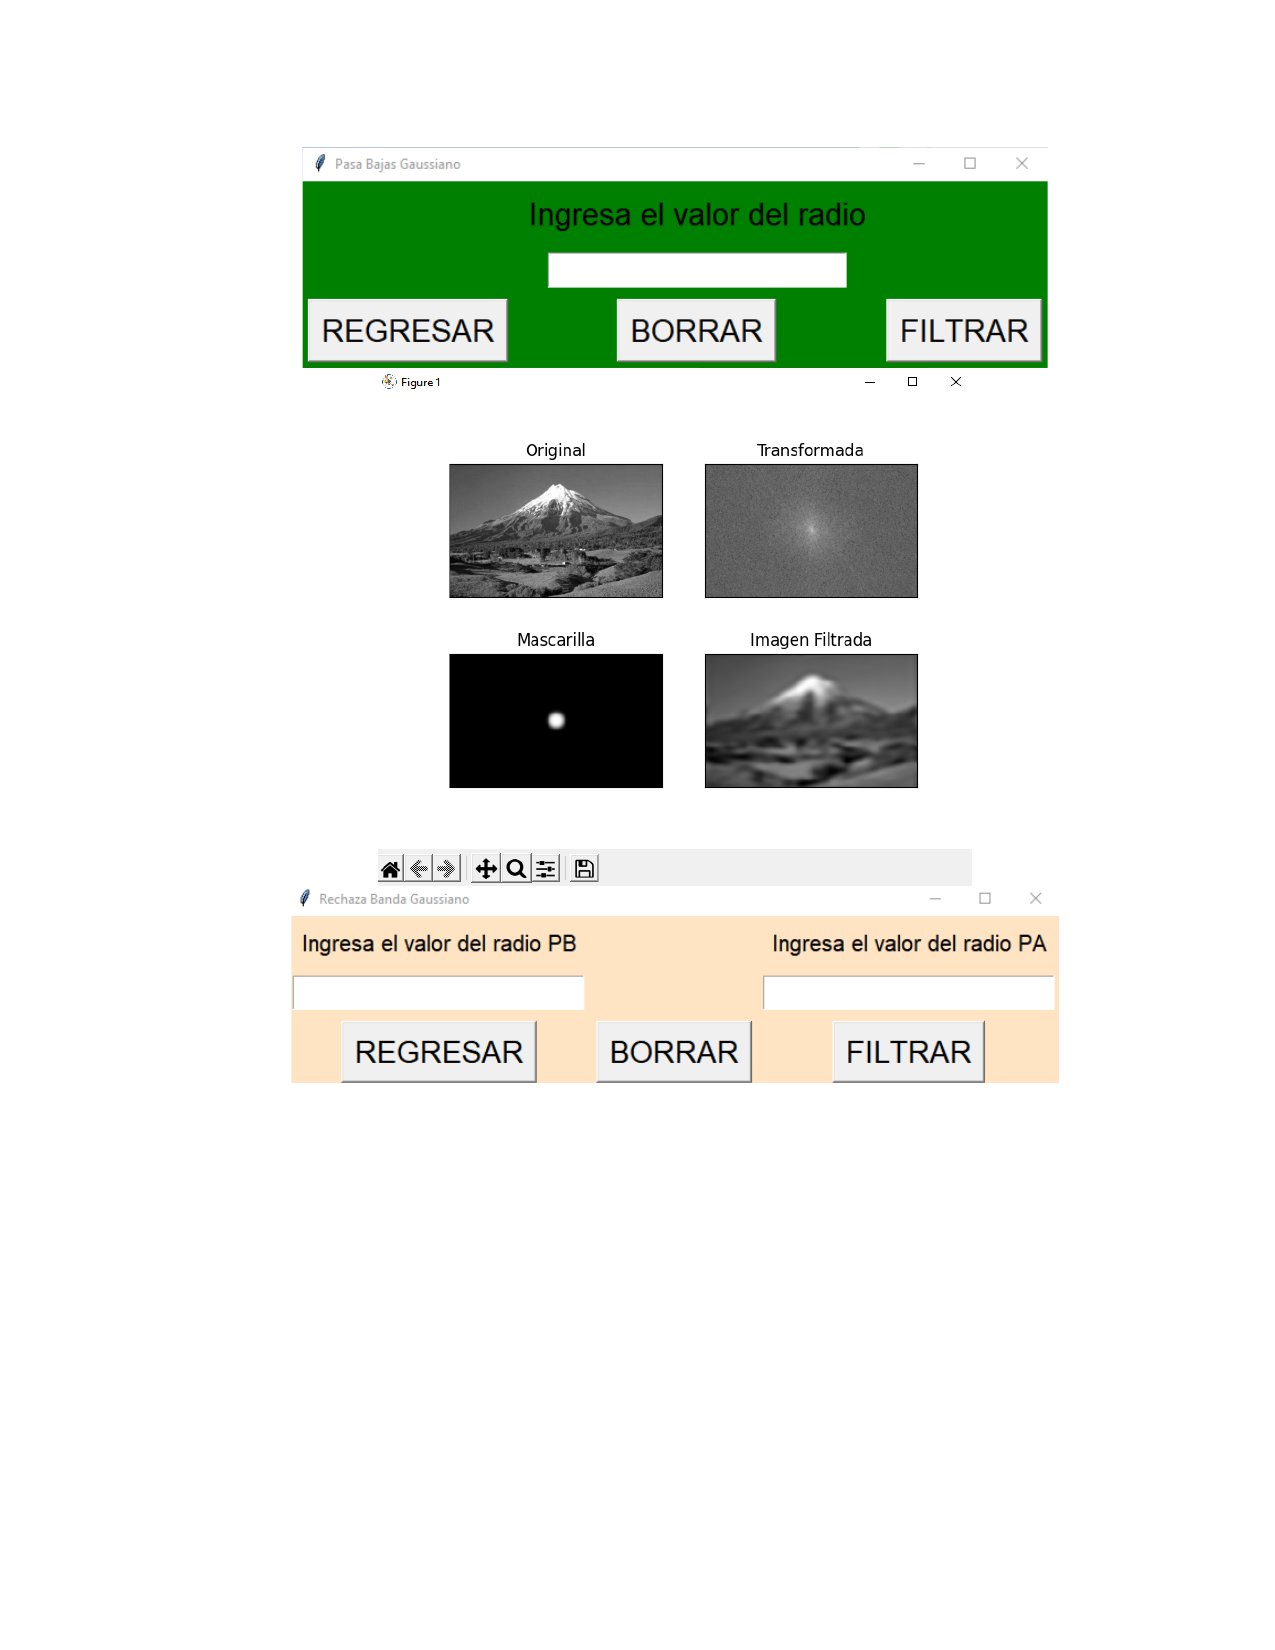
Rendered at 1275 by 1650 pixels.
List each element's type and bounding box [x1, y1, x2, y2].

picture [302, 147, 1048, 368]
picture [291, 887, 1059, 1083]
picture [378, 370, 972, 886]
